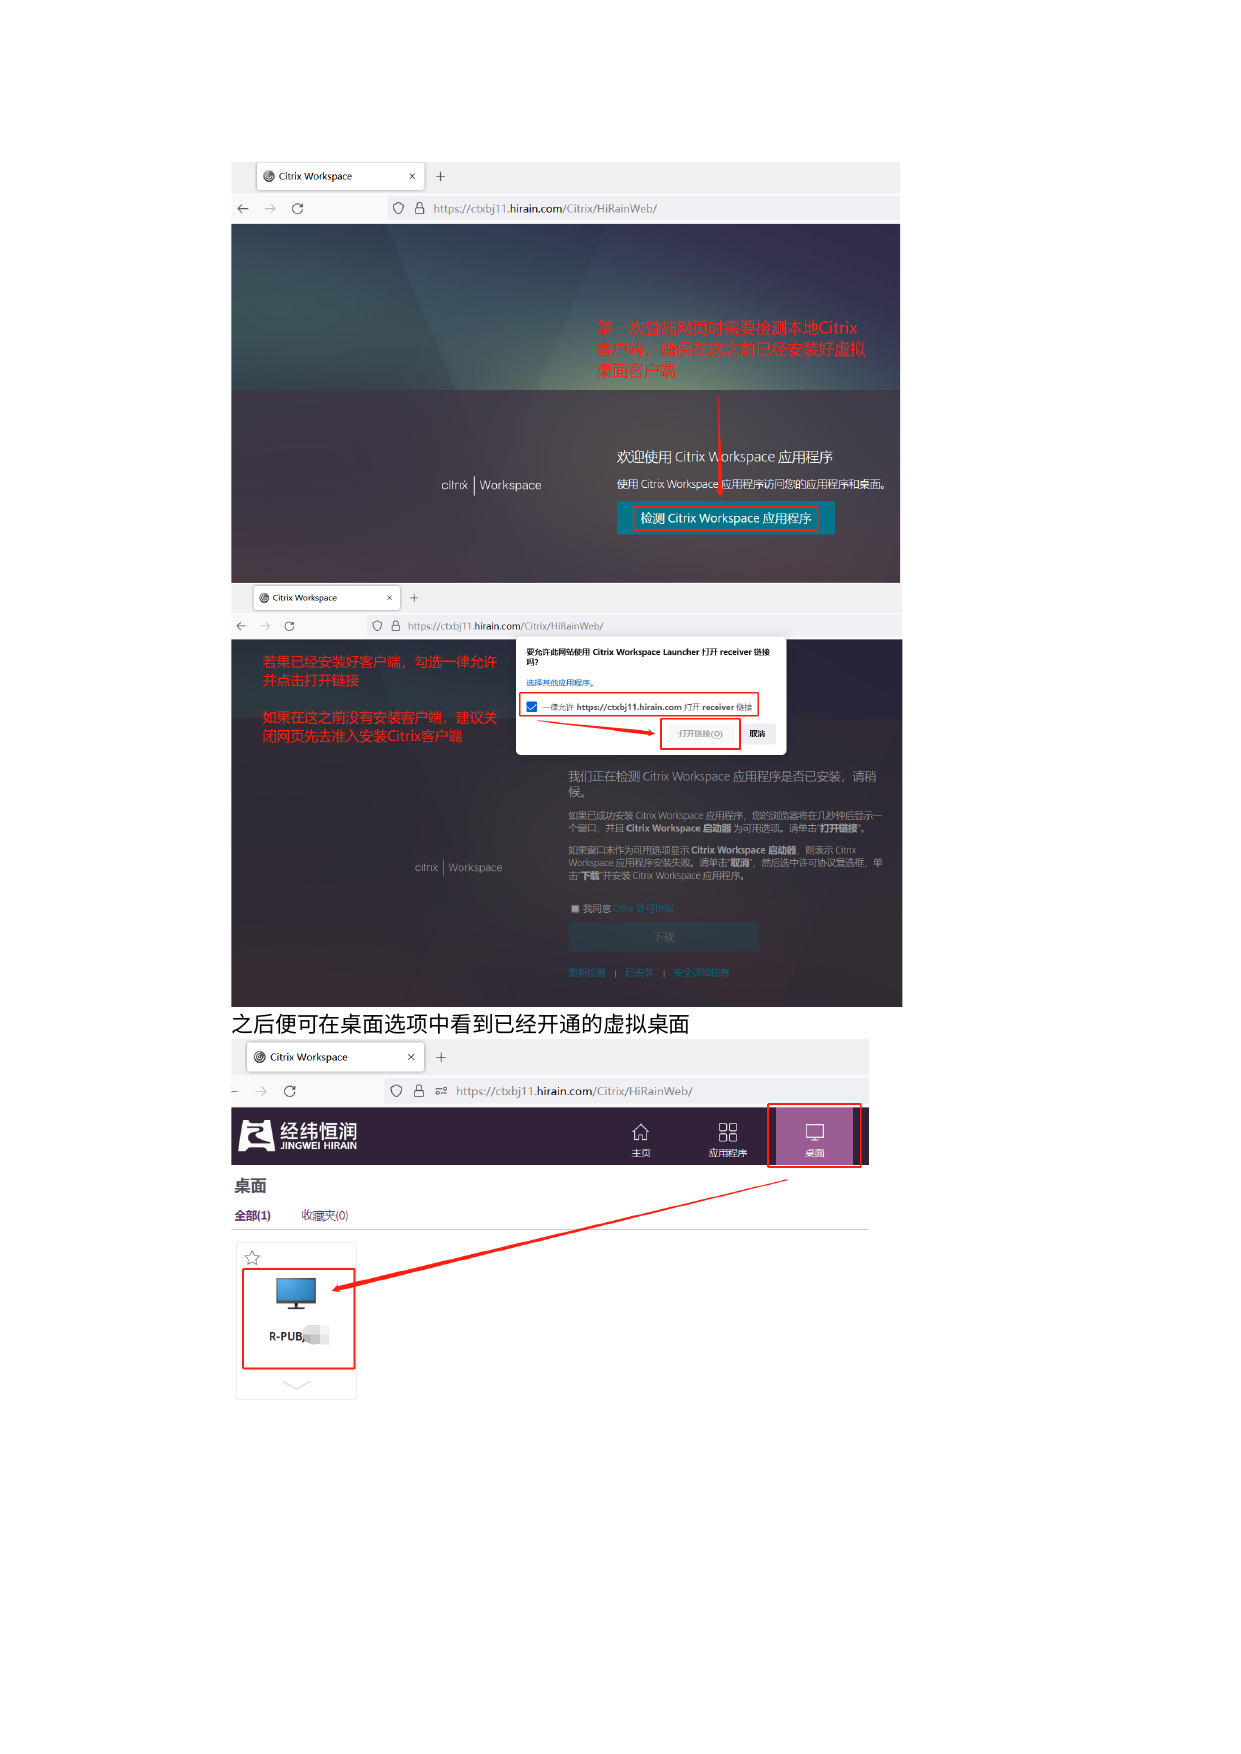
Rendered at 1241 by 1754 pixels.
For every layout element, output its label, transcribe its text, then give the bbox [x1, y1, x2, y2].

picture [231, 162, 901, 583]
picture [231, 1039, 869, 1409]
picture [231, 584, 903, 1007]
text 之后便可在桌面选项中看到已经开通的虚拟桌面 [187, 1007, 1053, 1039]
